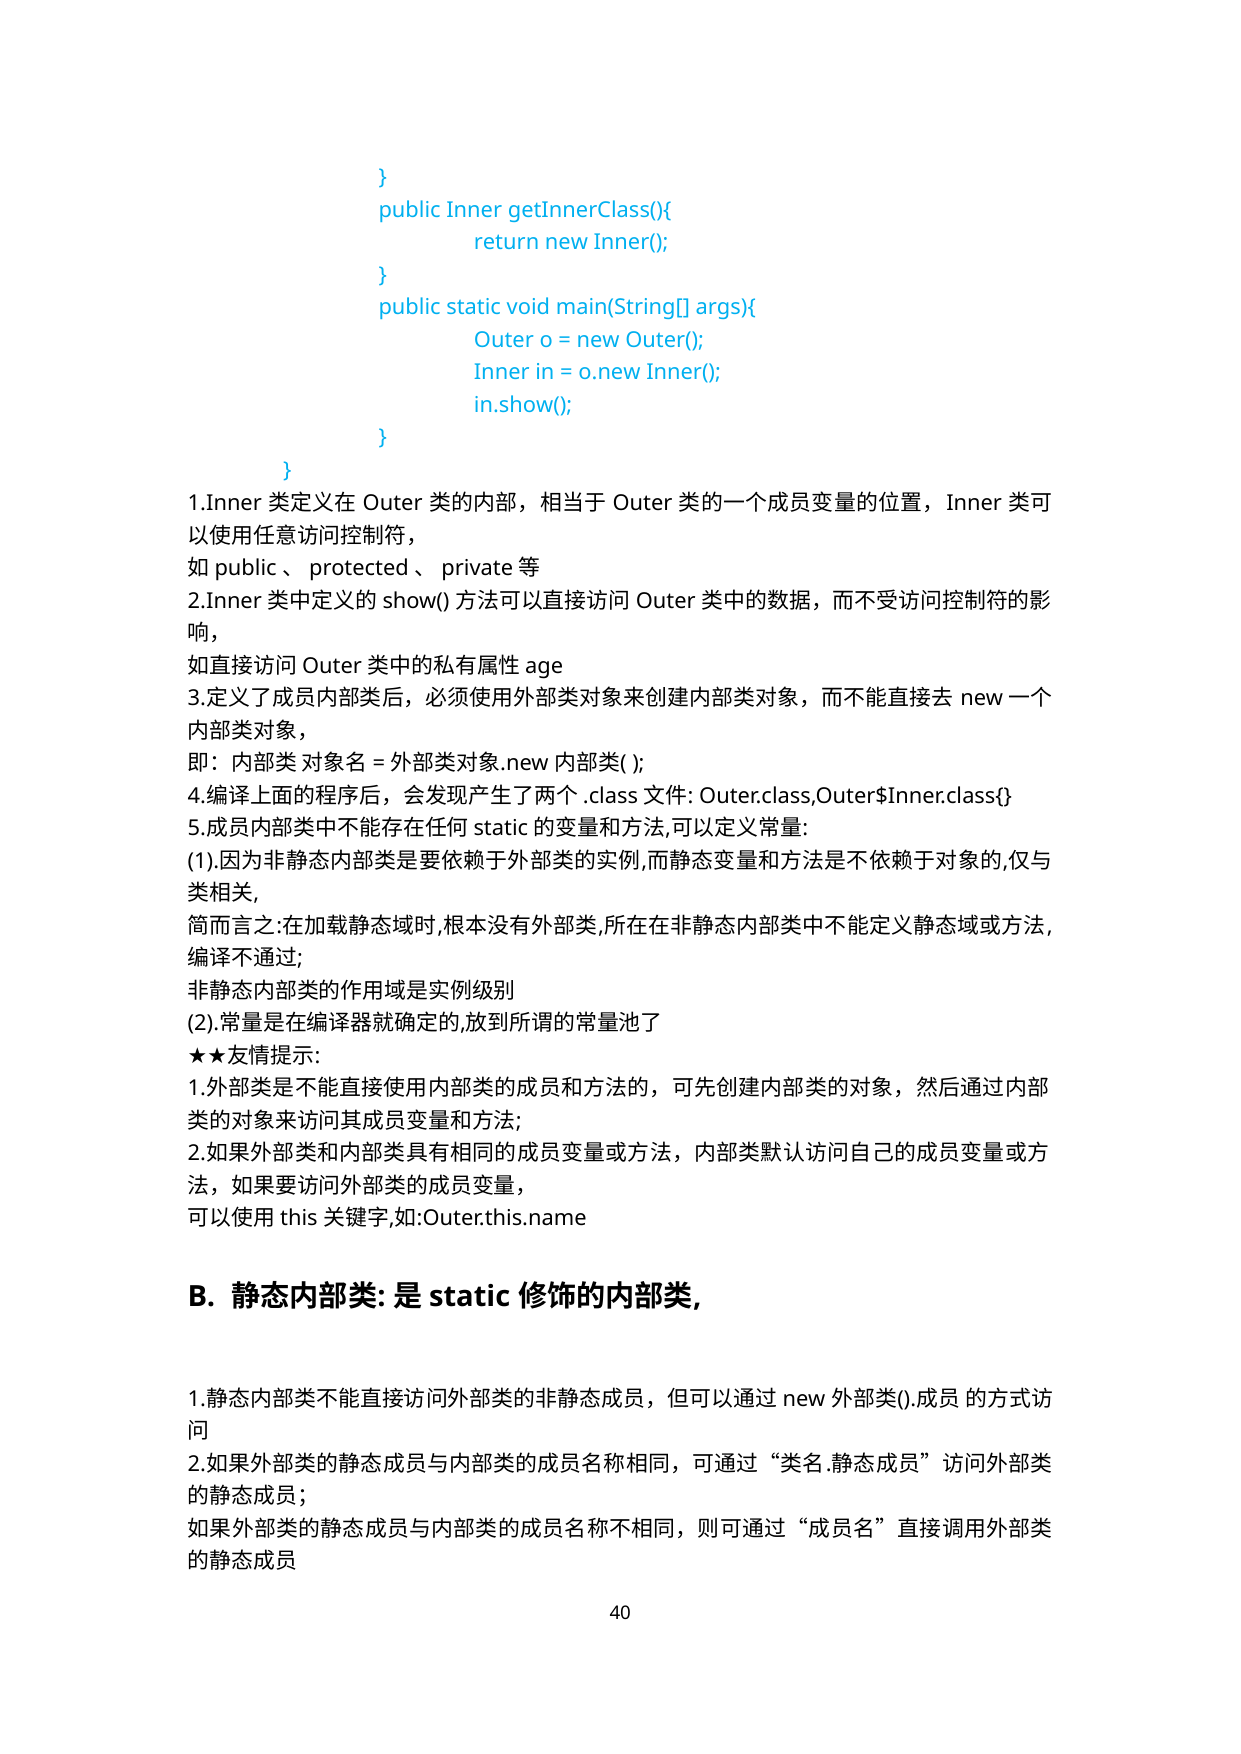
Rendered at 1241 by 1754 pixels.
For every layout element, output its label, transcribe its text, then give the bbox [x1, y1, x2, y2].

text Inner in = o.new Inner(); [187, 355, 1053, 387]
text 4.编译上面的程序后，会发现产生了两个 .class 文件: Outer.class,Outer$Inner.class{} [187, 777, 1053, 810]
text } [187, 420, 1053, 452]
text } [187, 257, 1053, 290]
text (1).因为非静态内部类是要依赖于外部类的实例,而静态变量和方法是不依赖于对象的,仅与类相关, [187, 842, 1053, 907]
text } [187, 160, 1053, 192]
text } [187, 452, 1053, 485]
text 如 public 、 protected 、 private 等 [187, 550, 1053, 582]
text 5.成员内部类中不能存在任何 static 的变量和方法,可以定义常量: [187, 810, 1053, 842]
text 1.Inner 类定义在 Outer 类的内部，相当于 Outer 类的一个成员变量的位置，Inner 类可以使用任意访问控制符， [187, 485, 1053, 550]
text 非静态内部类的作用域是实例级别 [187, 972, 1053, 1005]
text in.show(); [187, 387, 1053, 420]
text (2).常量是在编译器就确定的,放到所谓的常量池了 [187, 1005, 1053, 1037]
text public static void main(String[] args){ [187, 290, 1053, 322]
text 如果外部类的静态成员与内部类的成员名称不相同，则可通过“成员名”直接调用外部类的静态成员 [187, 1510, 1053, 1575]
text 1.外部类是不能直接使用内部类的成员和方法的，可先创建内部类的对象，然后通过内部类的对象来访问其成员变量和方法; [187, 1070, 1053, 1135]
text ★★友情提示: [187, 1037, 1053, 1070]
text 3.定义了成员内部类后，必须使用外部类对象来创建内部类对象，而不能直接去 new 一个内部类对象， [187, 680, 1053, 745]
text 2.如果外部类和内部类具有相同的成员变量或方法，内部类默认访问自己的成员变量或方法，如果要访问外部类的成员变量， [187, 1135, 1053, 1200]
text 简而言之:在加载静态域时,根本没有外部类,所在在非静态内部类中不能定义静态域或方法,编译不通过; [187, 907, 1053, 972]
text Outer o = new Outer(); [187, 322, 1053, 355]
text 2.如果外部类的静态成员与内部类的成员名称相同，可通过“类名.静态成员”访问外部类的静态成员； [187, 1445, 1053, 1510]
text 即：内部类 对象名 = 外部类对象.new 内部类( ); [187, 745, 1053, 777]
text 如直接访问 Outer 类中的私有属性age [187, 647, 1053, 680]
text return new Inner(); [187, 225, 1053, 257]
text 2.Inner 类中定义的 show() 方法可以直接访问 Outer 类中的数据，而不受访问控制符的影响， [187, 582, 1053, 647]
text 可以使用 this 关键字,如:Outer.this.name [187, 1200, 1053, 1232]
subtitle 静态内部类: 是 static 修饰的内部类, [187, 1261, 1053, 1326]
text public Inner getInnerClass(){ [187, 192, 1053, 225]
text 1.静态内部类不能直接访问外部类的非静态成员，但可以通过 new 外部类().成员 的方式访问 [187, 1380, 1053, 1445]
